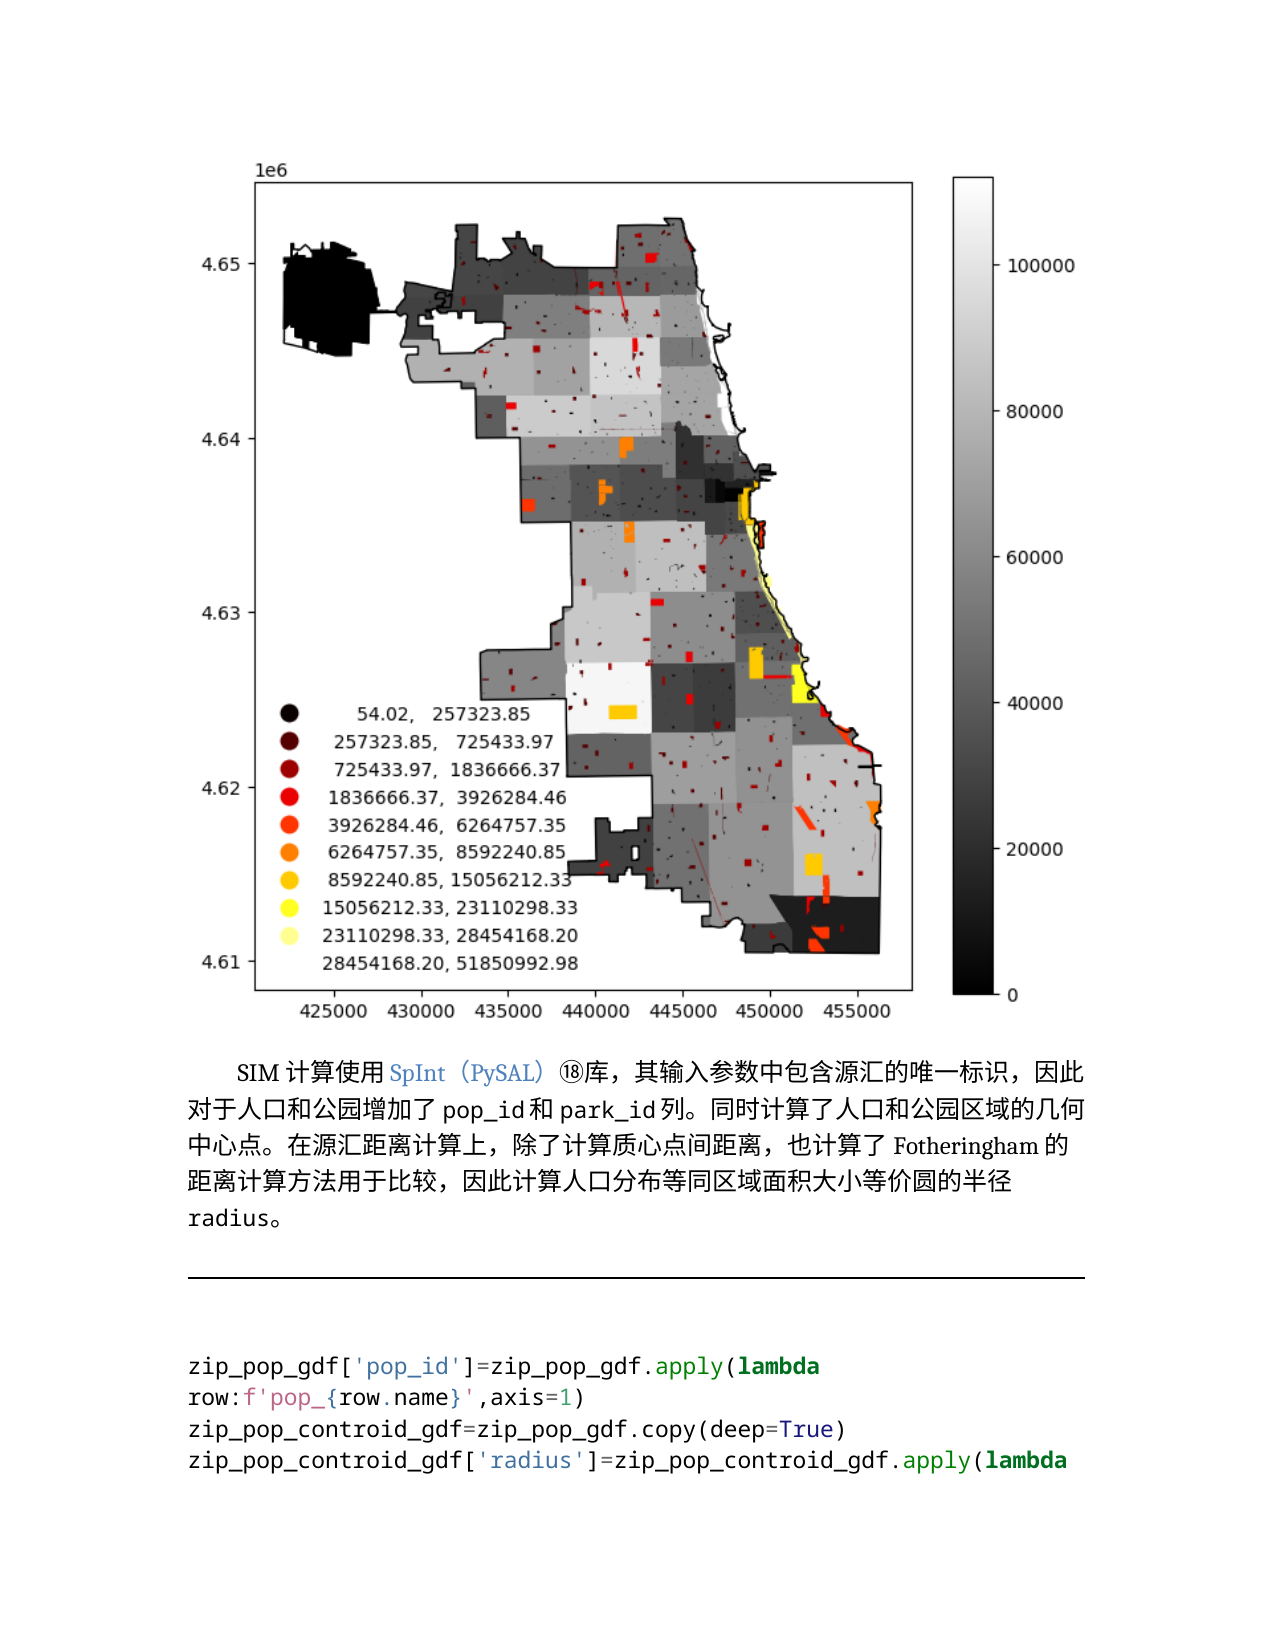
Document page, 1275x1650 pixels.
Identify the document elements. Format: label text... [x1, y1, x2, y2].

picture [187, 150, 1088, 1035]
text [187, 1350, 1087, 1475]
text SIM 计算使用SpInt（PySAL）⑱库，其输入参数中包含源汇的唯一标识，因此对于人口和公园增加了pop_id和park_id列。同时计算了人口和公园区域的几何中心点。在源汇距离计算上，除了计算质心点间距离，也计算了 Fotheringham 的距离计算方法用于比较，因此计算人口分布等同区域面积大小等价圆的半径radius。 [187, 1053, 1087, 1234]
